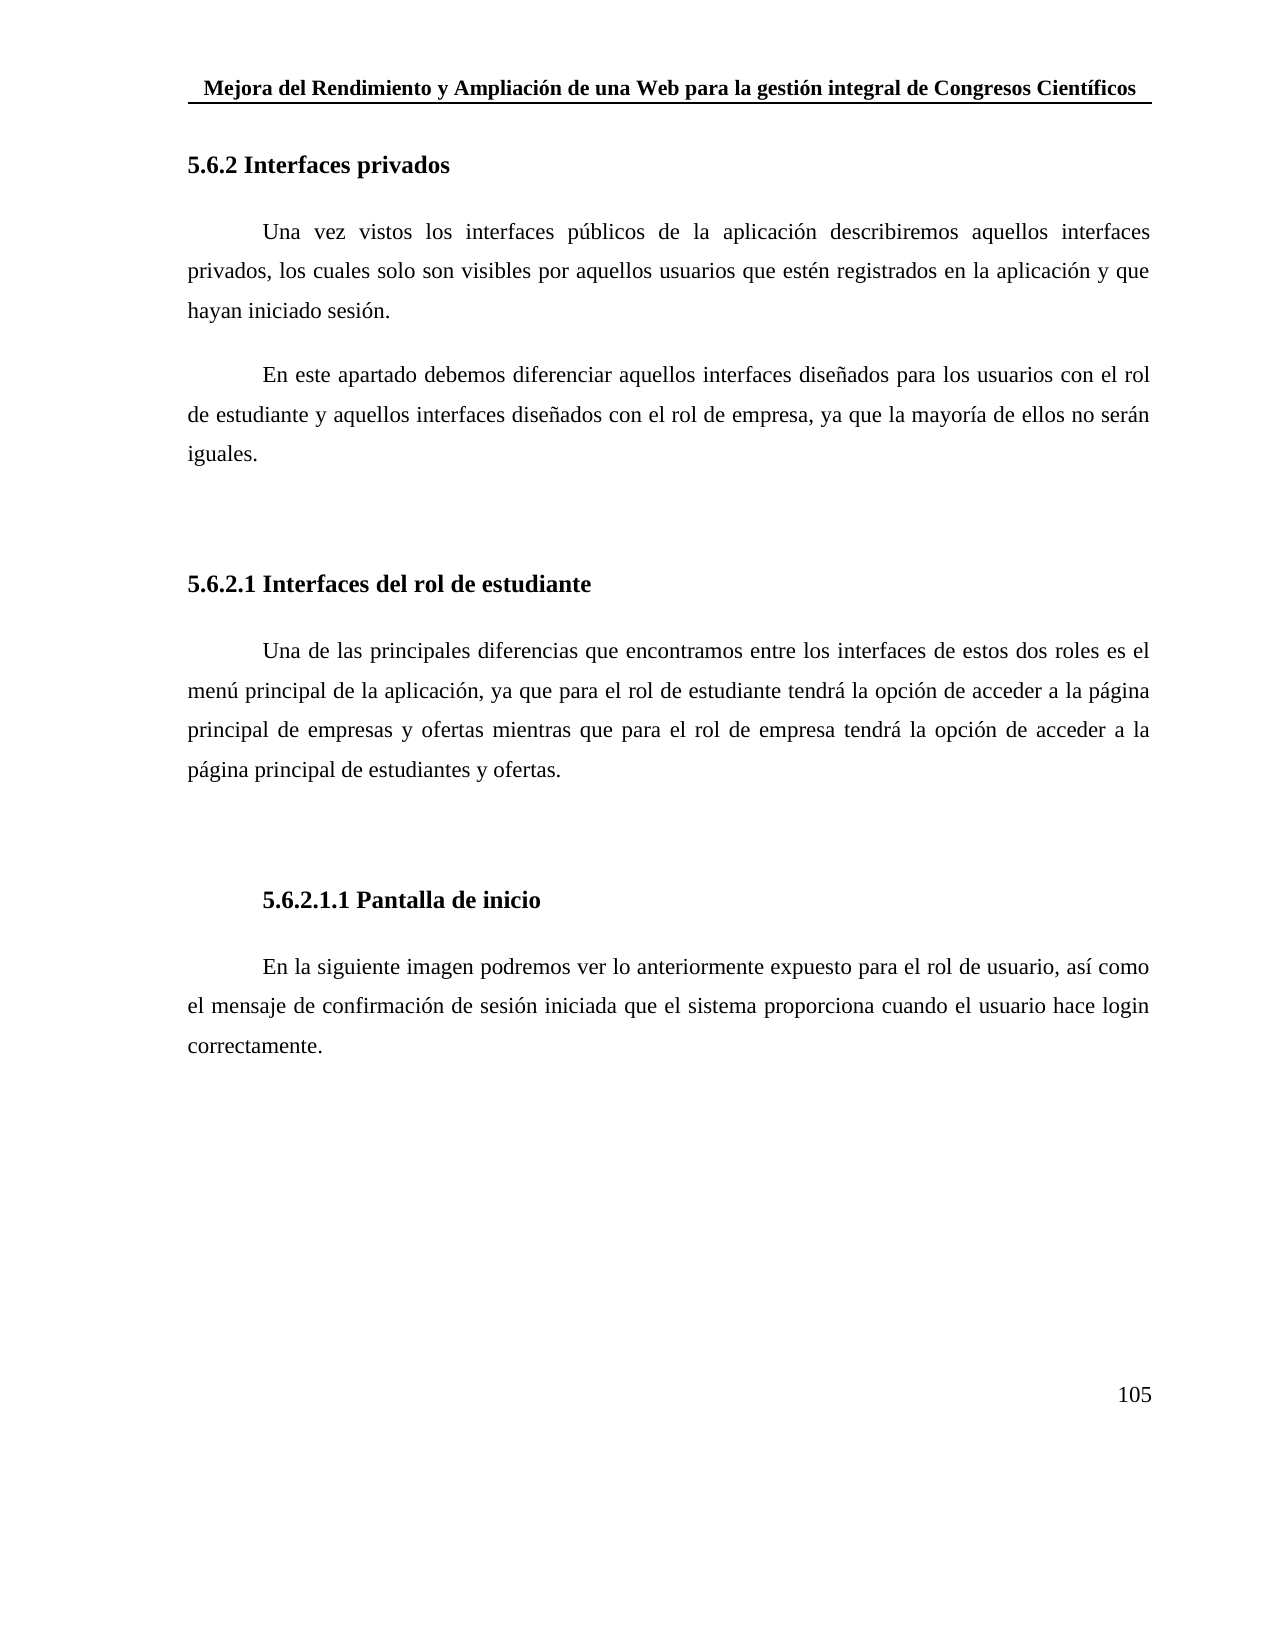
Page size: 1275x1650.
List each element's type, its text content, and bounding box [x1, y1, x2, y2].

subtitle 5.6.2 Interfaces privados [187, 150, 1152, 179]
text Una de las principales diferencias que encontramos entre los interfaces de estos dos roles es el menú principal de la aplicación, ya que para el rol de estudiante tendrá la opción de acceder a la página principal de empresas y ofertas mientras que para el rol de empresa tendrá la opción de acceder a la página principal de estudiantes y ofertas. [187, 638, 1152, 782]
subtitle 5.6.2.1 Interfaces del rol de estudiante [187, 569, 1152, 598]
subtitle 5.6.2.1.1 Pantalla de inicio [187, 885, 1152, 914]
text En la siguiente imagen podremos ver lo anteriormente expuesto para el rol de usuario, así como el mensaje de confirmación de sesión iniciada que el sistema proporciona cuando el usuario hace login correctamente. [187, 953, 1152, 1058]
text En este apartado debemos diferenciar aquellos interfaces diseñados para los usuarios con el rol de estudiante y aquellos interfaces diseñados con el rol de empresa, ya que la mayoría de ellos no serán iguales. [187, 362, 1152, 467]
text Una vez vistos los interfaces públicos de la aplicación describiremos aquellos interfaces privados, los cuales solo son visibles por aquellos usuarios que estén registrados en la aplicación y que hayan iniciado sesión. [187, 218, 1152, 323]
